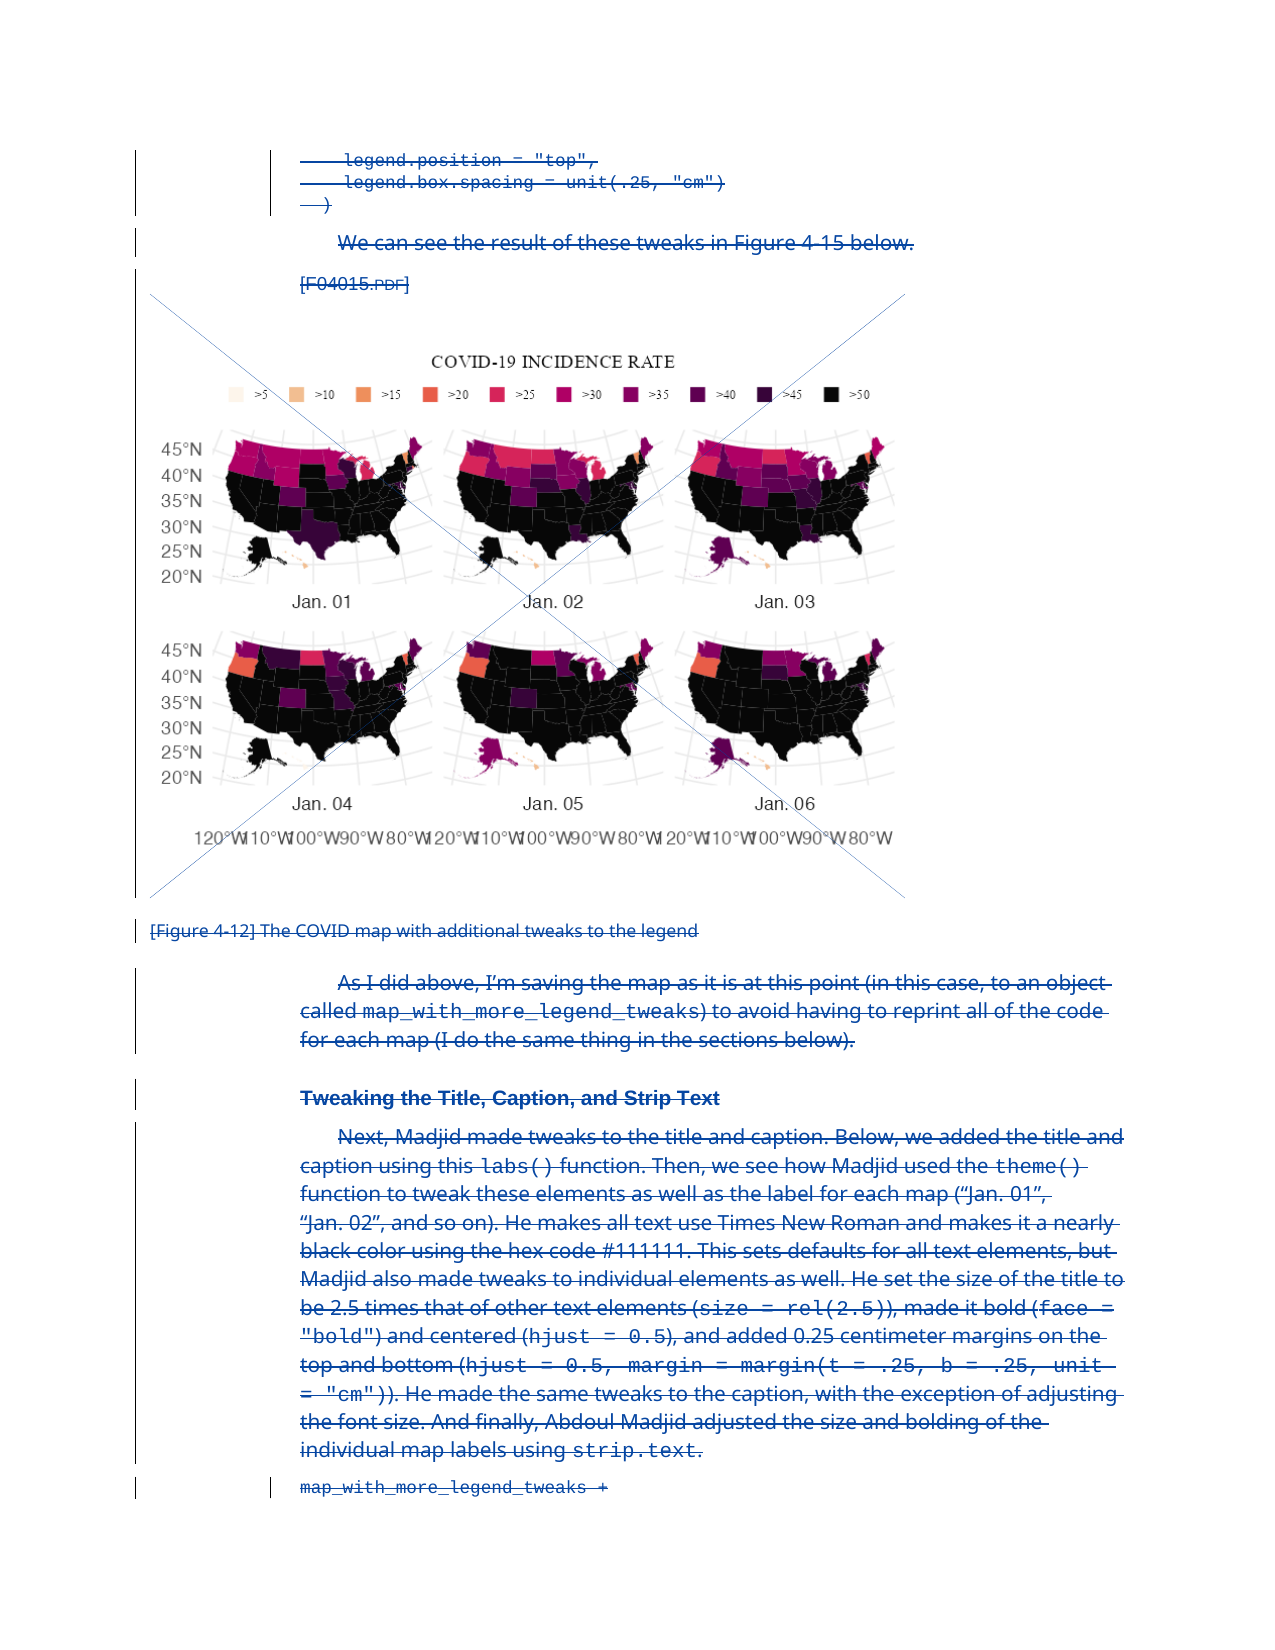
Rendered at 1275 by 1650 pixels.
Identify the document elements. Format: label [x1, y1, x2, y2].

picture [529, 295, 905, 897]
picture [150, 295, 526, 897]
picture [151, 597, 904, 899]
picture [152, 294, 903, 595]
